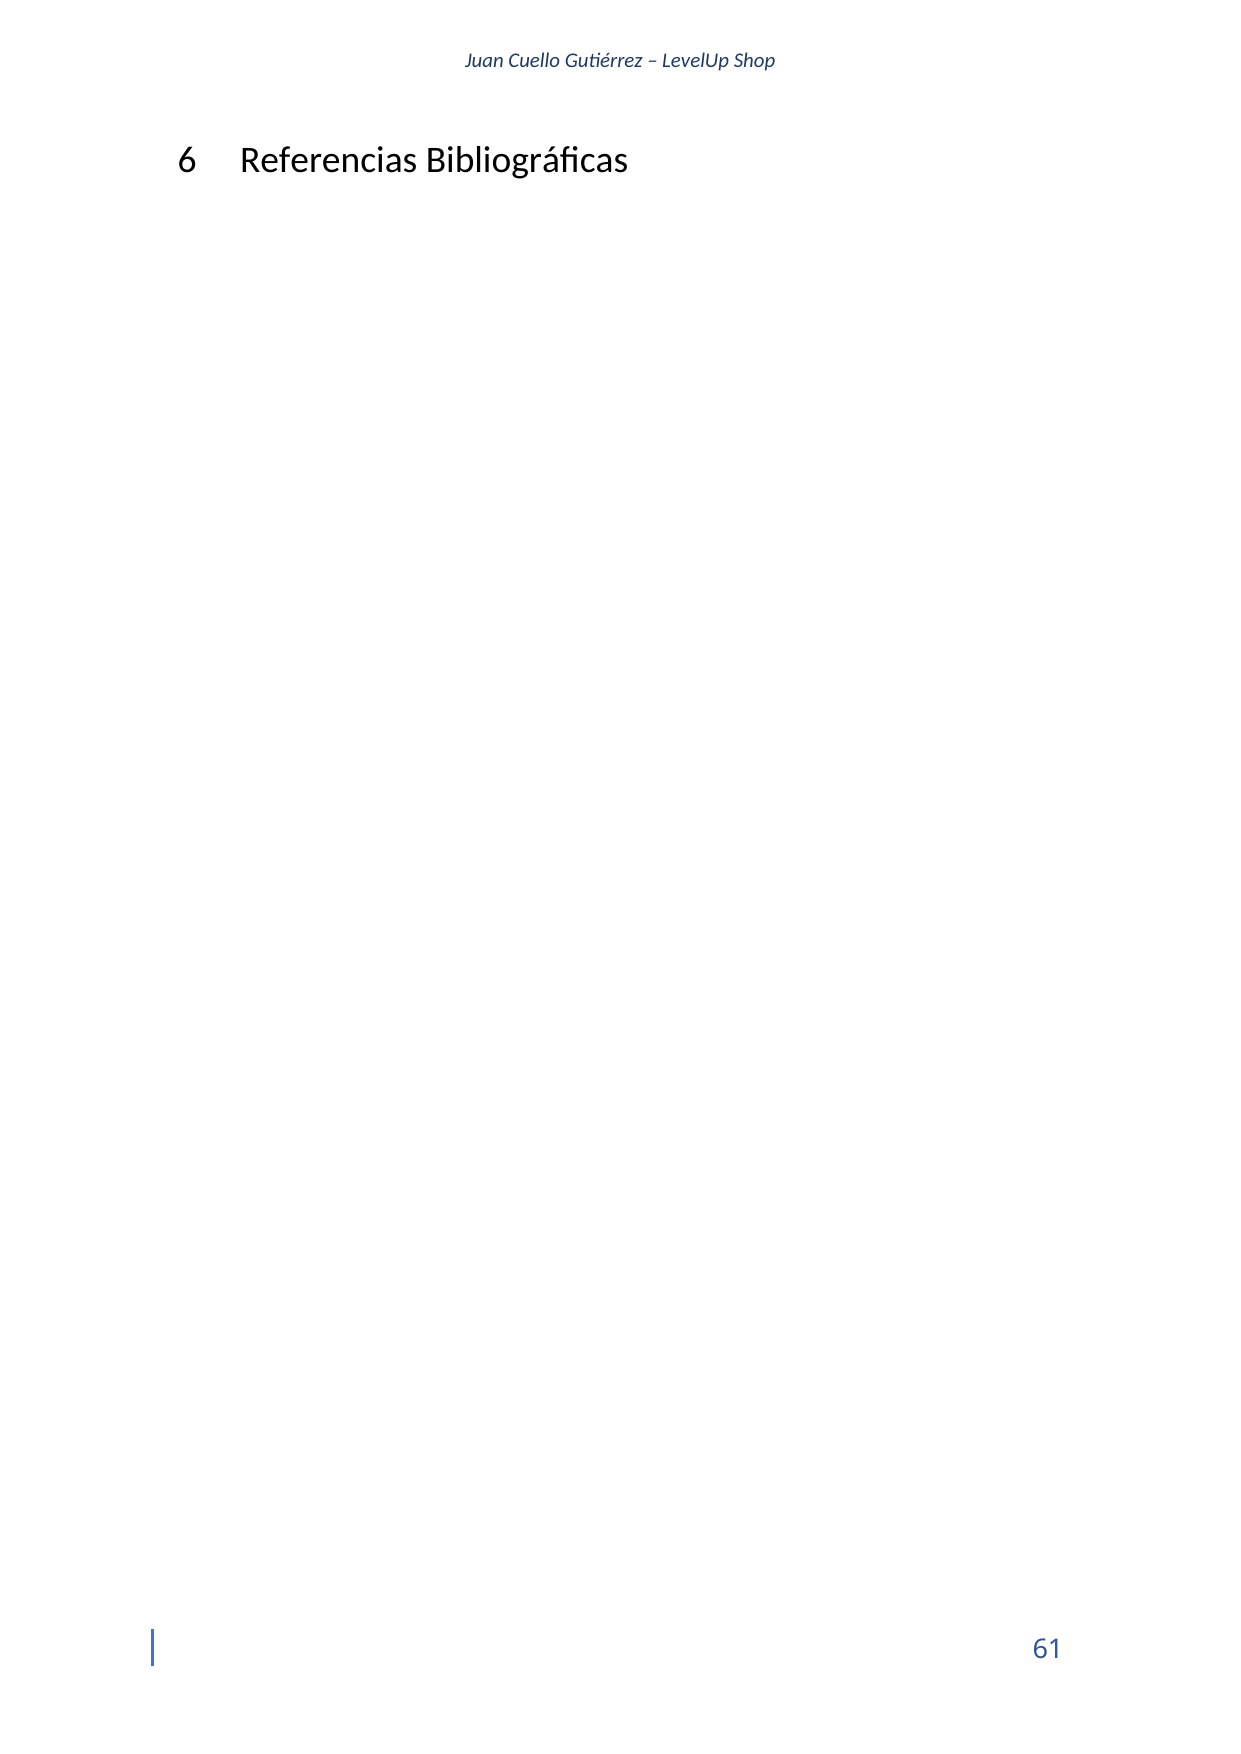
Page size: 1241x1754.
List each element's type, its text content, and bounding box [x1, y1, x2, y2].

list Referencias Bibliográficas [177, 148, 1063, 179]
